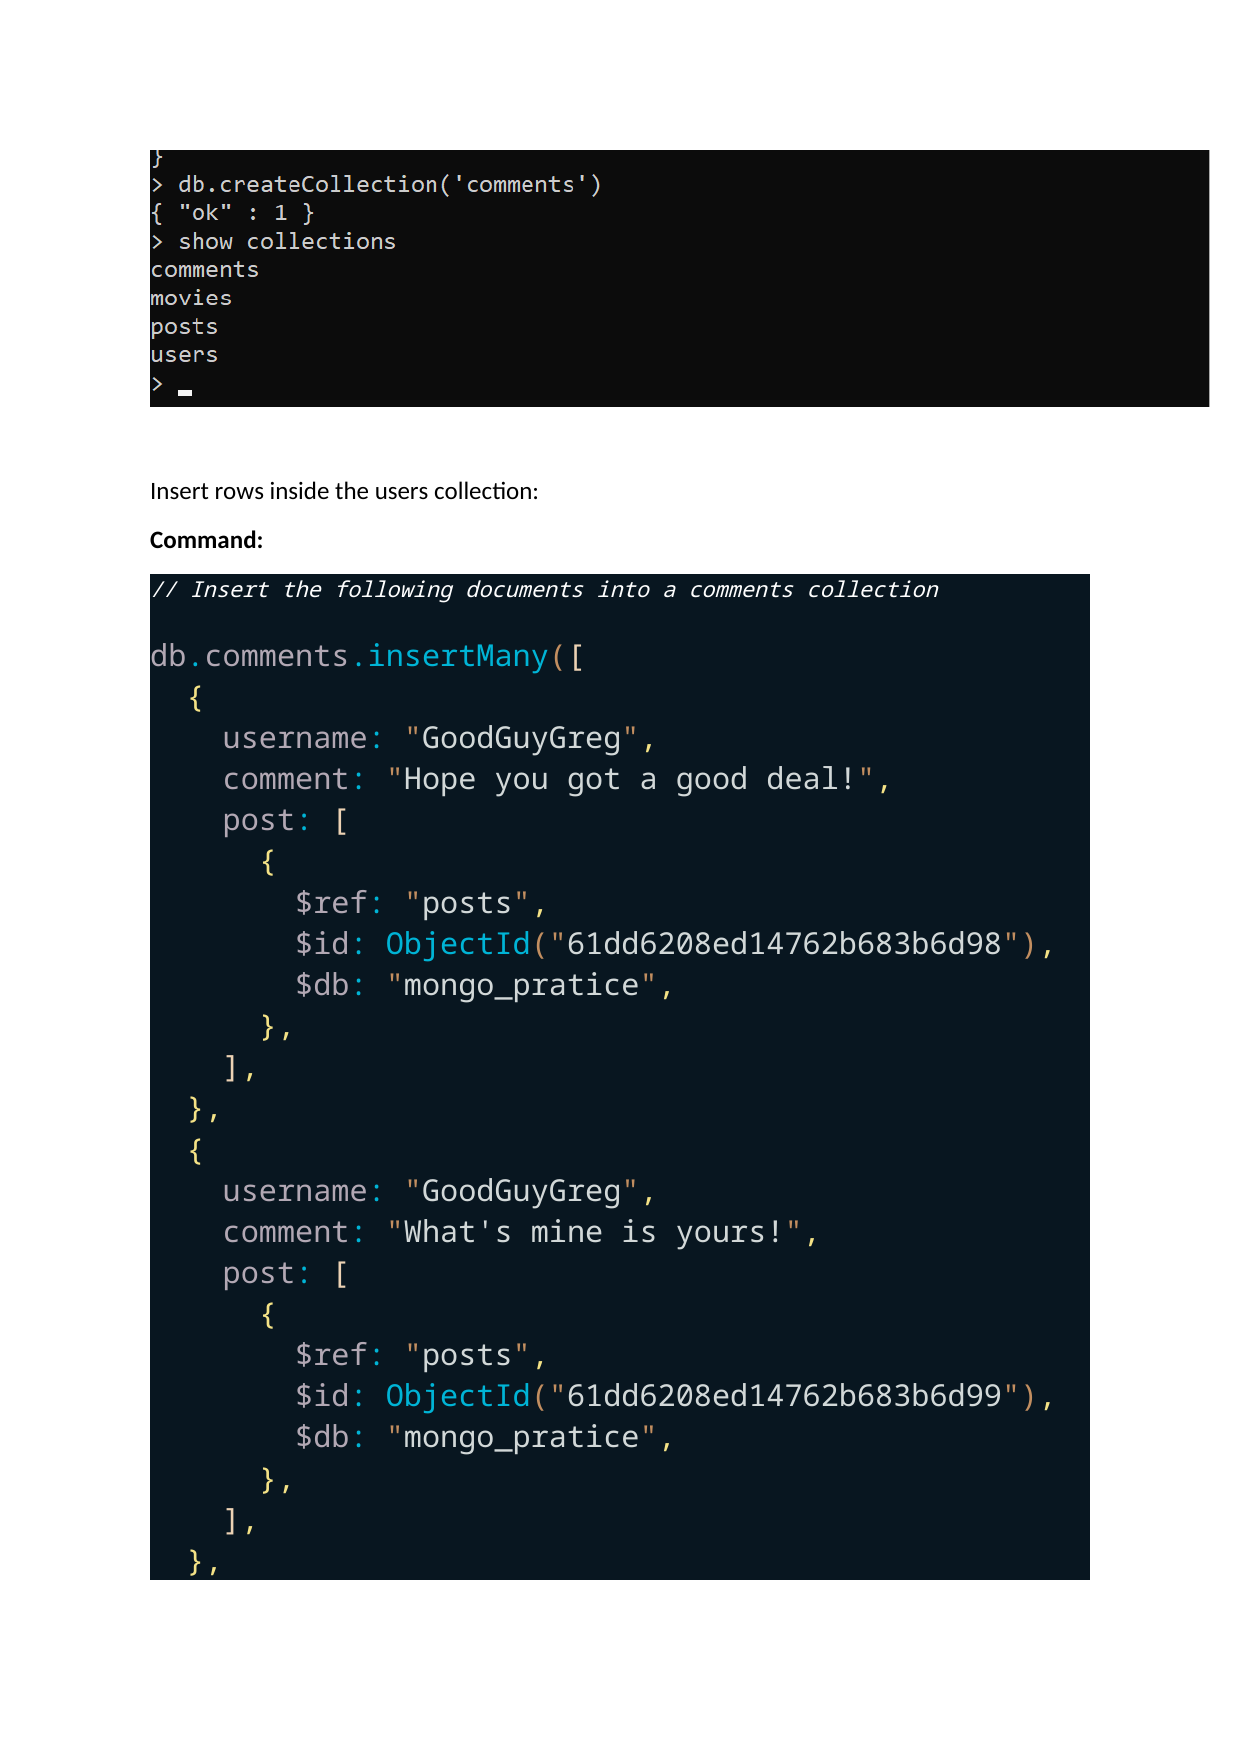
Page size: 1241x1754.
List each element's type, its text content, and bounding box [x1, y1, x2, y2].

text Insert rows inside the users collection: [150, 475, 1090, 506]
text username: "GoodGuyGreg", [150, 716, 1090, 757]
text }, [150, 1004, 1090, 1045]
text { [150, 1128, 1090, 1169]
text Command: [150, 525, 1090, 555]
text username: "GoodGuyGreg", [150, 1169, 1090, 1210]
text $ref: "posts", [150, 1333, 1090, 1374]
text }, [150, 1457, 1090, 1498]
text comment: "What's mine is yours!", [150, 1210, 1090, 1251]
text $db: "mongo_pratice", [150, 1416, 1090, 1457]
text { [150, 839, 1090, 881]
text { [150, 675, 1090, 716]
text // Insert the following documents into a comments collection [150, 574, 1090, 604]
text post: [ [150, 1251, 1090, 1292]
text ], [150, 1045, 1090, 1086]
text db.comments.insertMany([ [150, 634, 1090, 675]
text }, [150, 1539, 1090, 1580]
text ], [150, 1498, 1090, 1539]
text }, [150, 1086, 1090, 1128]
text { [150, 1292, 1090, 1333]
text $id: ObjectId("61dd6208ed14762b683b6d98"), [150, 922, 1090, 963]
text $id: ObjectId("61dd6208ed14762b683b6d99"), [150, 1374, 1090, 1416]
text $db: "mongo_pratice", [150, 963, 1090, 1004]
picture [150, 150, 1210, 407]
text comment: "Hope you got a good deal!", [150, 757, 1090, 798]
text $ref: "posts", [150, 881, 1090, 922]
text post: [ [150, 798, 1090, 839]
